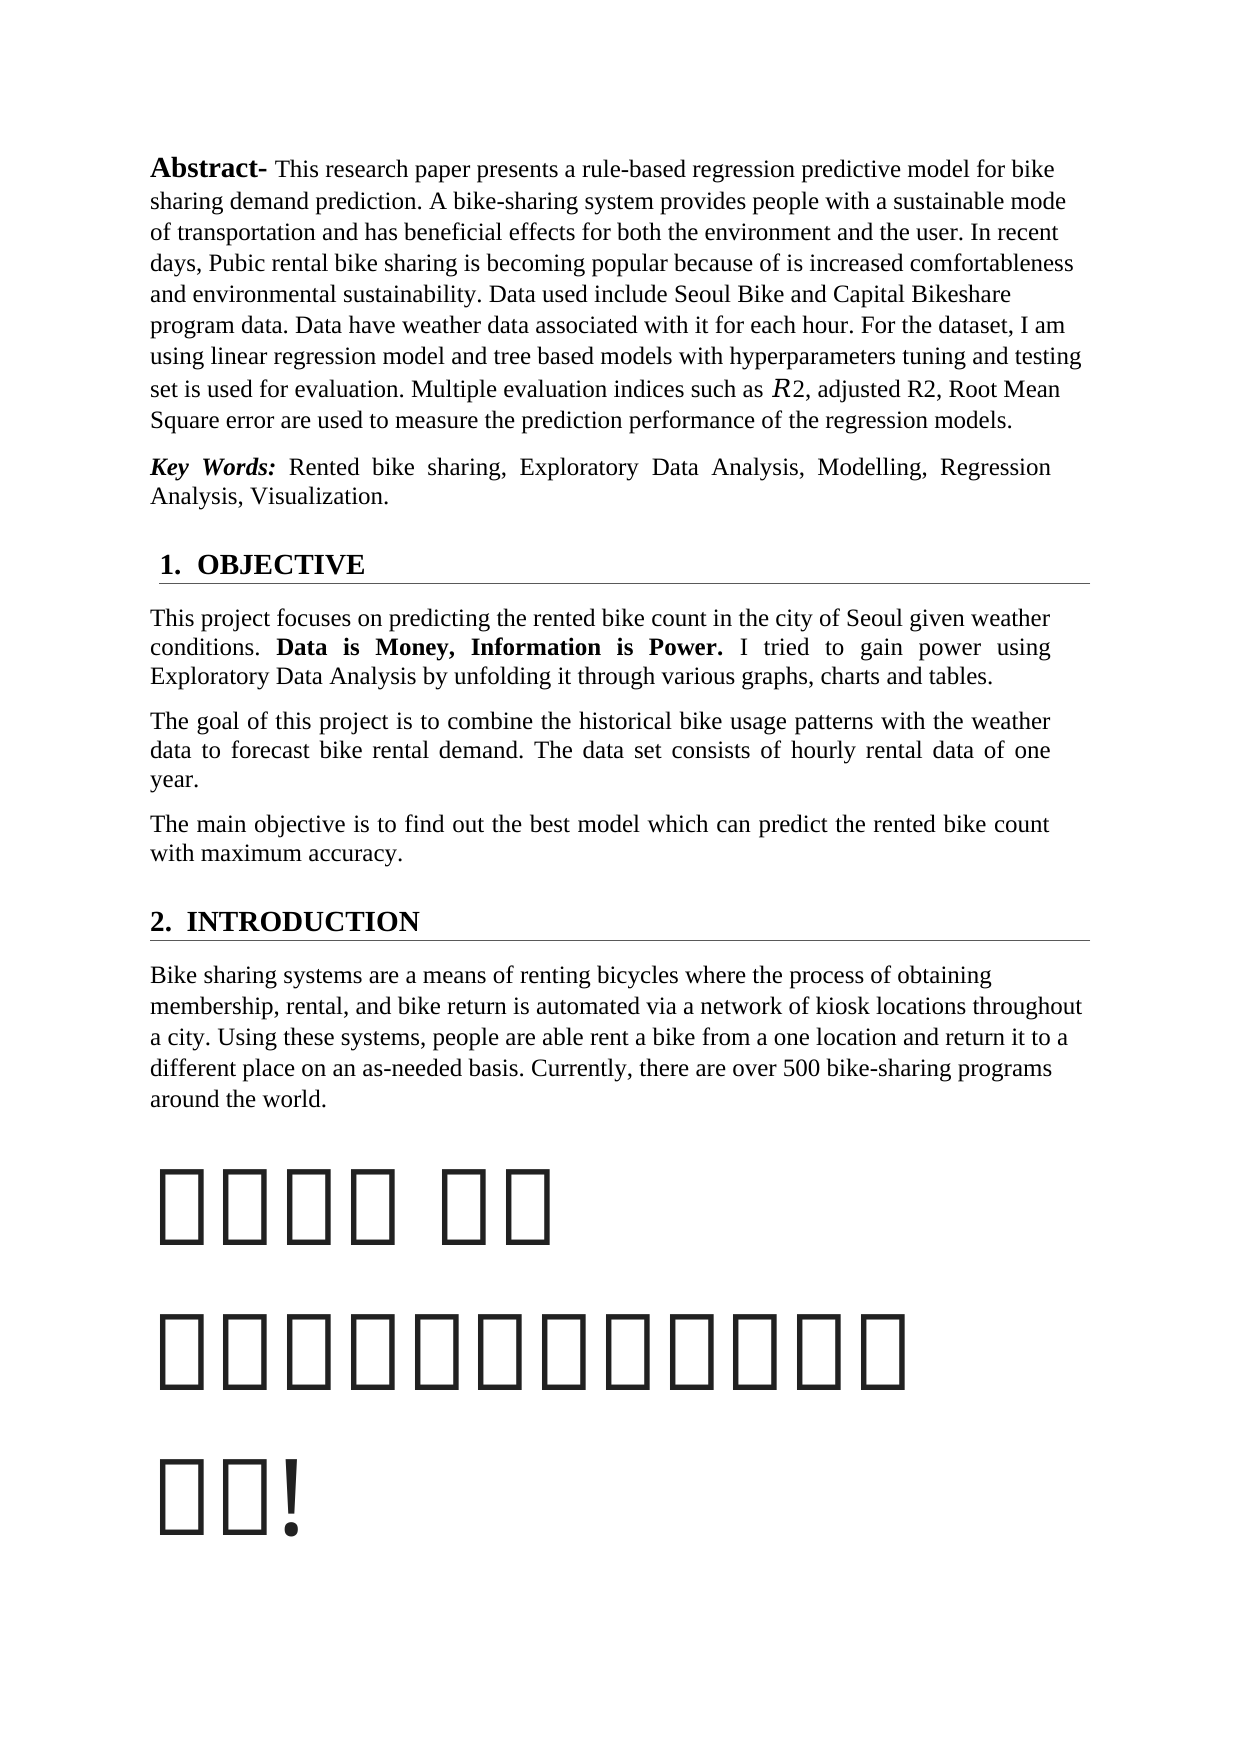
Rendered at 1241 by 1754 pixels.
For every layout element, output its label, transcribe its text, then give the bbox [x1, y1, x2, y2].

text The main objective is to find out the best model which can predict the rented bike count with maximum accuracy. [150, 809, 1051, 867]
text Abstract- This research paper presents a rule-based regression predictive model for bike sharing demand prediction. A bike-sharing system provides people with a sustainable mode of transportation and has beneficial effects for both the environment and the user. In recent days, Pubic rental bike sharing is becoming popular because of is increased comfortableness and environmental sustainability. Data used include Seoul Bike and Capital Bikeshare program data. Data have weather data associated with it for each hour. For the dataset, I am using linear regression model and tree based models with hyperparameters tuning and testing set is used for evaluation. Multiple evaluation indices such as 𝑅2, adjusted R2, Root Mean Square error are used to measure the prediction performance of the regression models. [150, 150, 1090, 433]
subtitle OBJECTIVE [159, 547, 1090, 583]
text Bike sharing systems are a means of renting bicycles where the process of obtaining membership, rental, and bike return is automated via a network of kiosk locations throughout a city. Using these systems, people are able rent a bike from a one location and return it to a different place on an as-needed basis. Currently, there are over 500 bike-sharing programs around the world. [150, 960, 1090, 1113]
text Key Words: Rented bike sharing, Exploratory Data Analysis, Modelling, Regression Analysis, Visualization. [150, 452, 1051, 510]
subtitle 2. INTRODUCTION [150, 904, 1090, 940]
text The goal of this project is to combine the historical bike usage patterns with the weather data to forecast bike rental demand. The data set consists of hourly rental data of one year. [150, 706, 1051, 792]
text This project focuses on predicting the rented bike count in the city of Seoul given weather conditions. Data is Money, Information is Power. I tried to gain power using Exploratory Data Analysis by unfolding it through various graphs, charts and tables. [150, 603, 1051, 689]
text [150, 1132, 1090, 1566]
